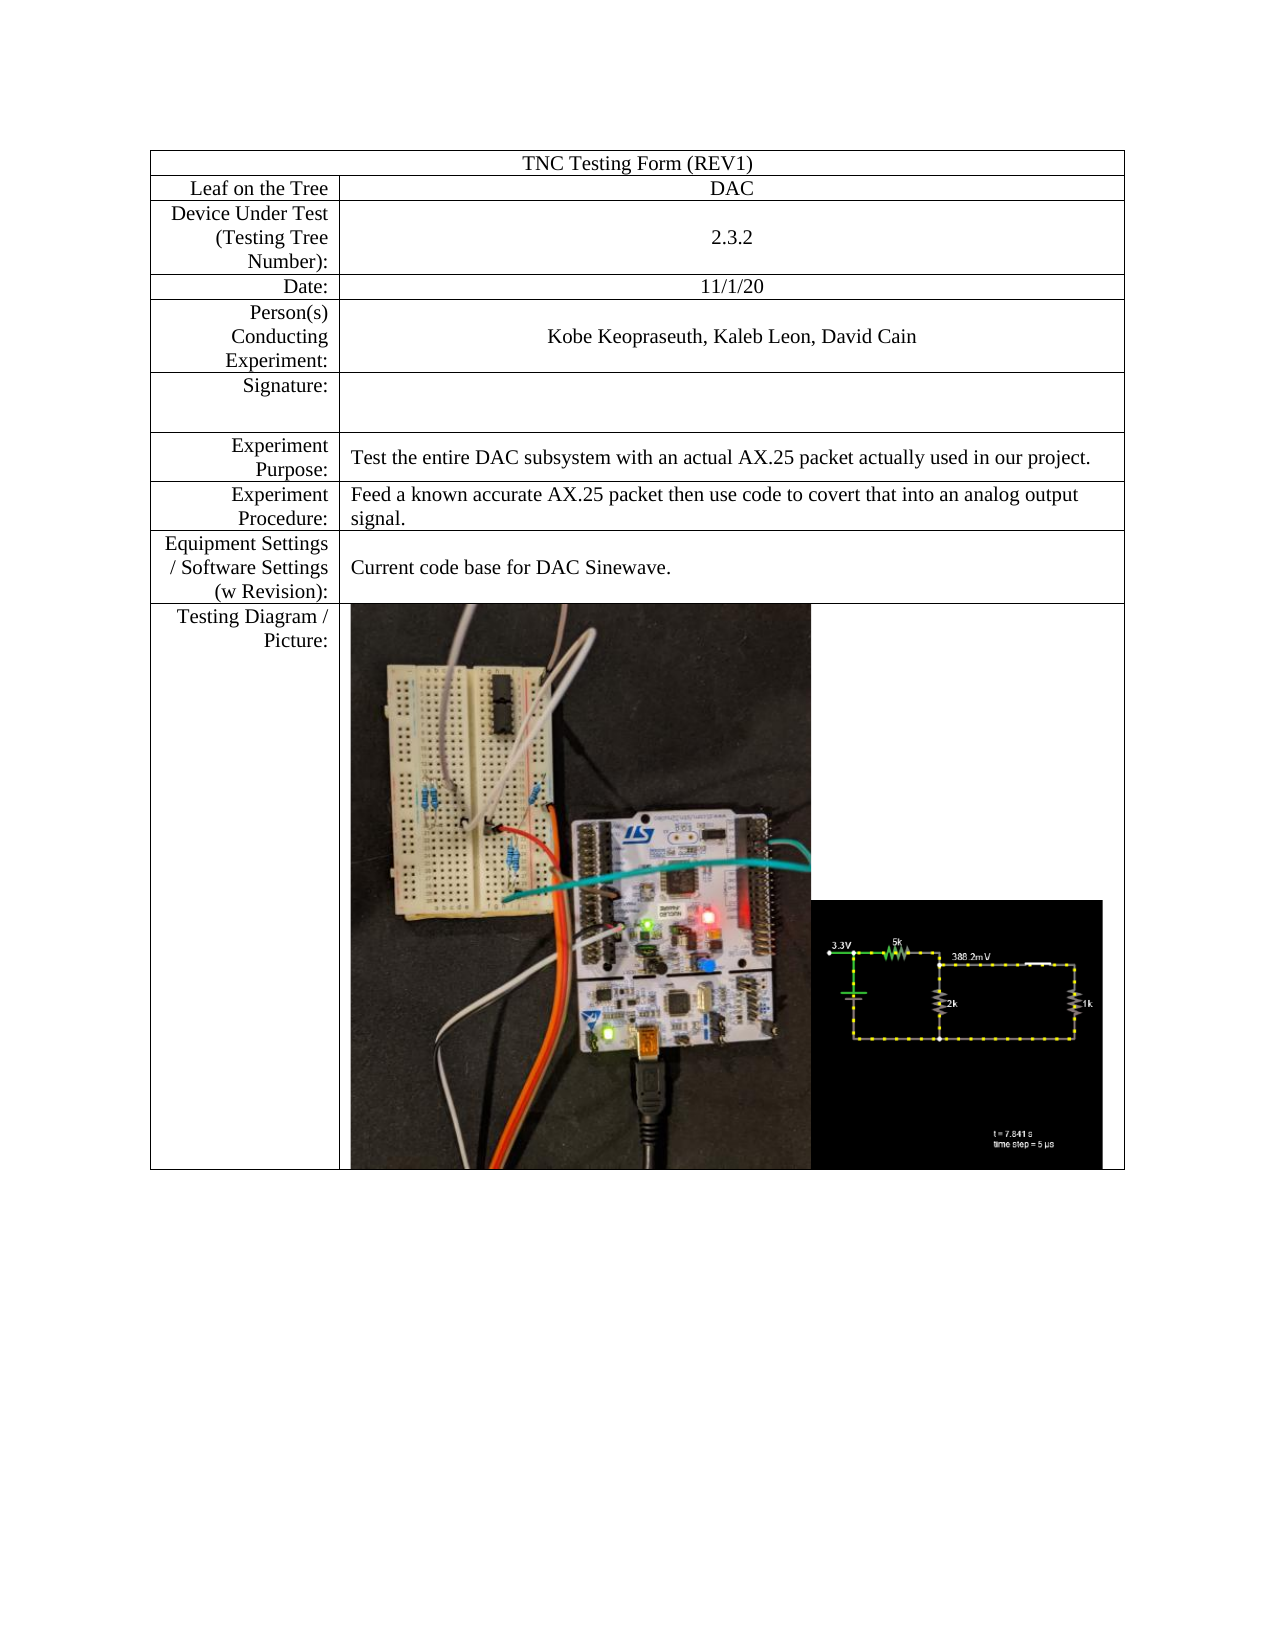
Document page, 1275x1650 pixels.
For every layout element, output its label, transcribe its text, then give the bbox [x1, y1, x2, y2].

table_cell [812, 604, 1124, 1169]
table_cell Experiment Procedure: [151, 482, 339, 530]
table_cell Experiment Purpose: [151, 433, 339, 481]
table_cell Test the entire DAC subsystem with an actual AX.25 packet actually used in our project. [340, 433, 1124, 481]
picture [350, 604, 1103, 1169]
table_cell DAC [340, 176, 1124, 200]
table_cell 2.3.2 [340, 201, 1124, 273]
table_cell Person(s) Conducting Experiment: [151, 300, 339, 372]
table_cell Date: [151, 275, 339, 298]
table_cell Testing Diagram / Picture: [151, 604, 339, 1169]
table_cell Kobe Keopraseuth, Kaleb Leon, David Cain [340, 300, 1124, 372]
table_header TNC Testing Form (REV1) [151, 151, 1124, 175]
table_cell Signature: [151, 373, 339, 432]
table_cell Current code base for DAC Sinewave. [340, 531, 1124, 603]
table_cell Leaf on the Tree [151, 176, 339, 200]
table_cell Device Under Test (Testing Tree Number): [151, 201, 339, 273]
table_cell [340, 373, 1124, 432]
table_cell Feed a known accurate AX.25 packet then use code to covert that into an analog output signal. [340, 482, 1124, 530]
table_cell Equipment Settings / Software Settings (w Revision): [151, 531, 339, 603]
table_cell [340, 604, 350, 1169]
table_cell 11/1/20 [340, 275, 1124, 298]
